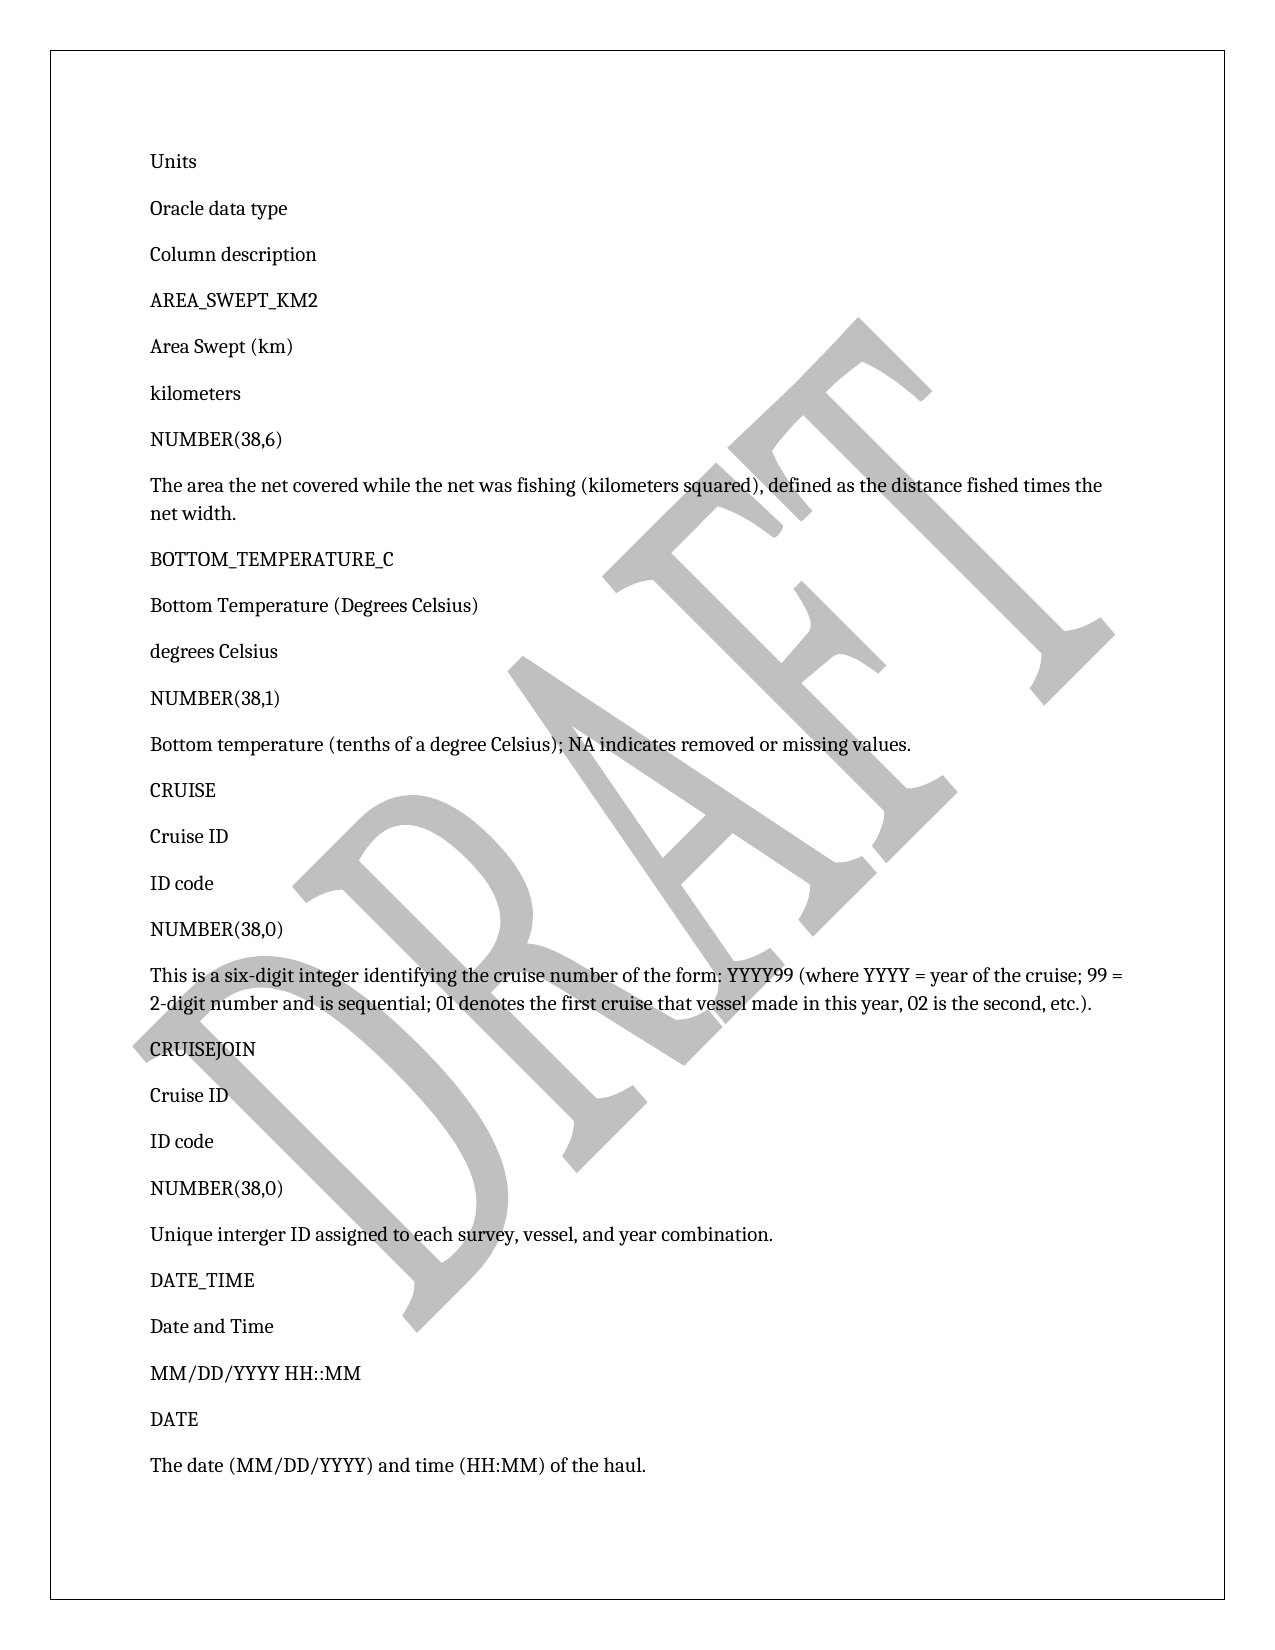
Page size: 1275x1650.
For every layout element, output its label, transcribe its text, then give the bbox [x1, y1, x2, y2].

text NUMBER(38,0) [150, 1176, 1125, 1200]
text Cruise ID [150, 1084, 1125, 1108]
text ID code [150, 871, 1125, 895]
text Cruise ID [150, 825, 1125, 849]
text Oracle data type [150, 196, 1125, 220]
text Bottom Temperature (Degrees Celsius) [150, 594, 1125, 618]
text BOTTOM_TEMPERATURE_C [150, 547, 1125, 571]
text ID code [150, 1130, 1125, 1154]
text CRUISEJOIN [150, 1037, 1125, 1061]
text DATE_TIME [150, 1269, 1125, 1293]
text AREA_SWEPT_KM2 [150, 289, 1125, 313]
text CRUISE [150, 779, 1125, 803]
text NUMBER(38,6) [150, 427, 1125, 451]
text degrees Celsius [150, 640, 1125, 664]
text The area the net covered while the net was fishing (kilometers squared), defined as the distance fished times the net width. [150, 474, 1125, 525]
text Column description [150, 242, 1125, 266]
text MM/DD/YYYY HH::MM [150, 1361, 1125, 1385]
text The date (MM/DD/YYYY) and time (HH:MM) of the haul. [150, 1454, 1125, 1478]
text Units [150, 150, 1125, 174]
text Bottom temperature (tenths of a degree Celsius); NA indicates removed or missing values. [150, 732, 1125, 756]
text DATE [150, 1407, 1125, 1431]
text NUMBER(38,1) [150, 686, 1125, 710]
text NUMBER(38,0) [150, 917, 1125, 941]
text Date and Time [150, 1315, 1125, 1339]
text This is a six-digit integer identifying the cruise number of the form: YYYY99 (where YYYY = year of the cruise; 99 = 2-digit number and is sequential; 01 denotes the first cruise that vessel made in this year, 02 is the second, etc.). [150, 964, 1125, 1015]
text kilometers [150, 381, 1125, 405]
text Area Swept (km) [150, 335, 1125, 359]
text Unique interger ID assigned to each survey, vessel, and year combination. [150, 1222, 1125, 1246]
